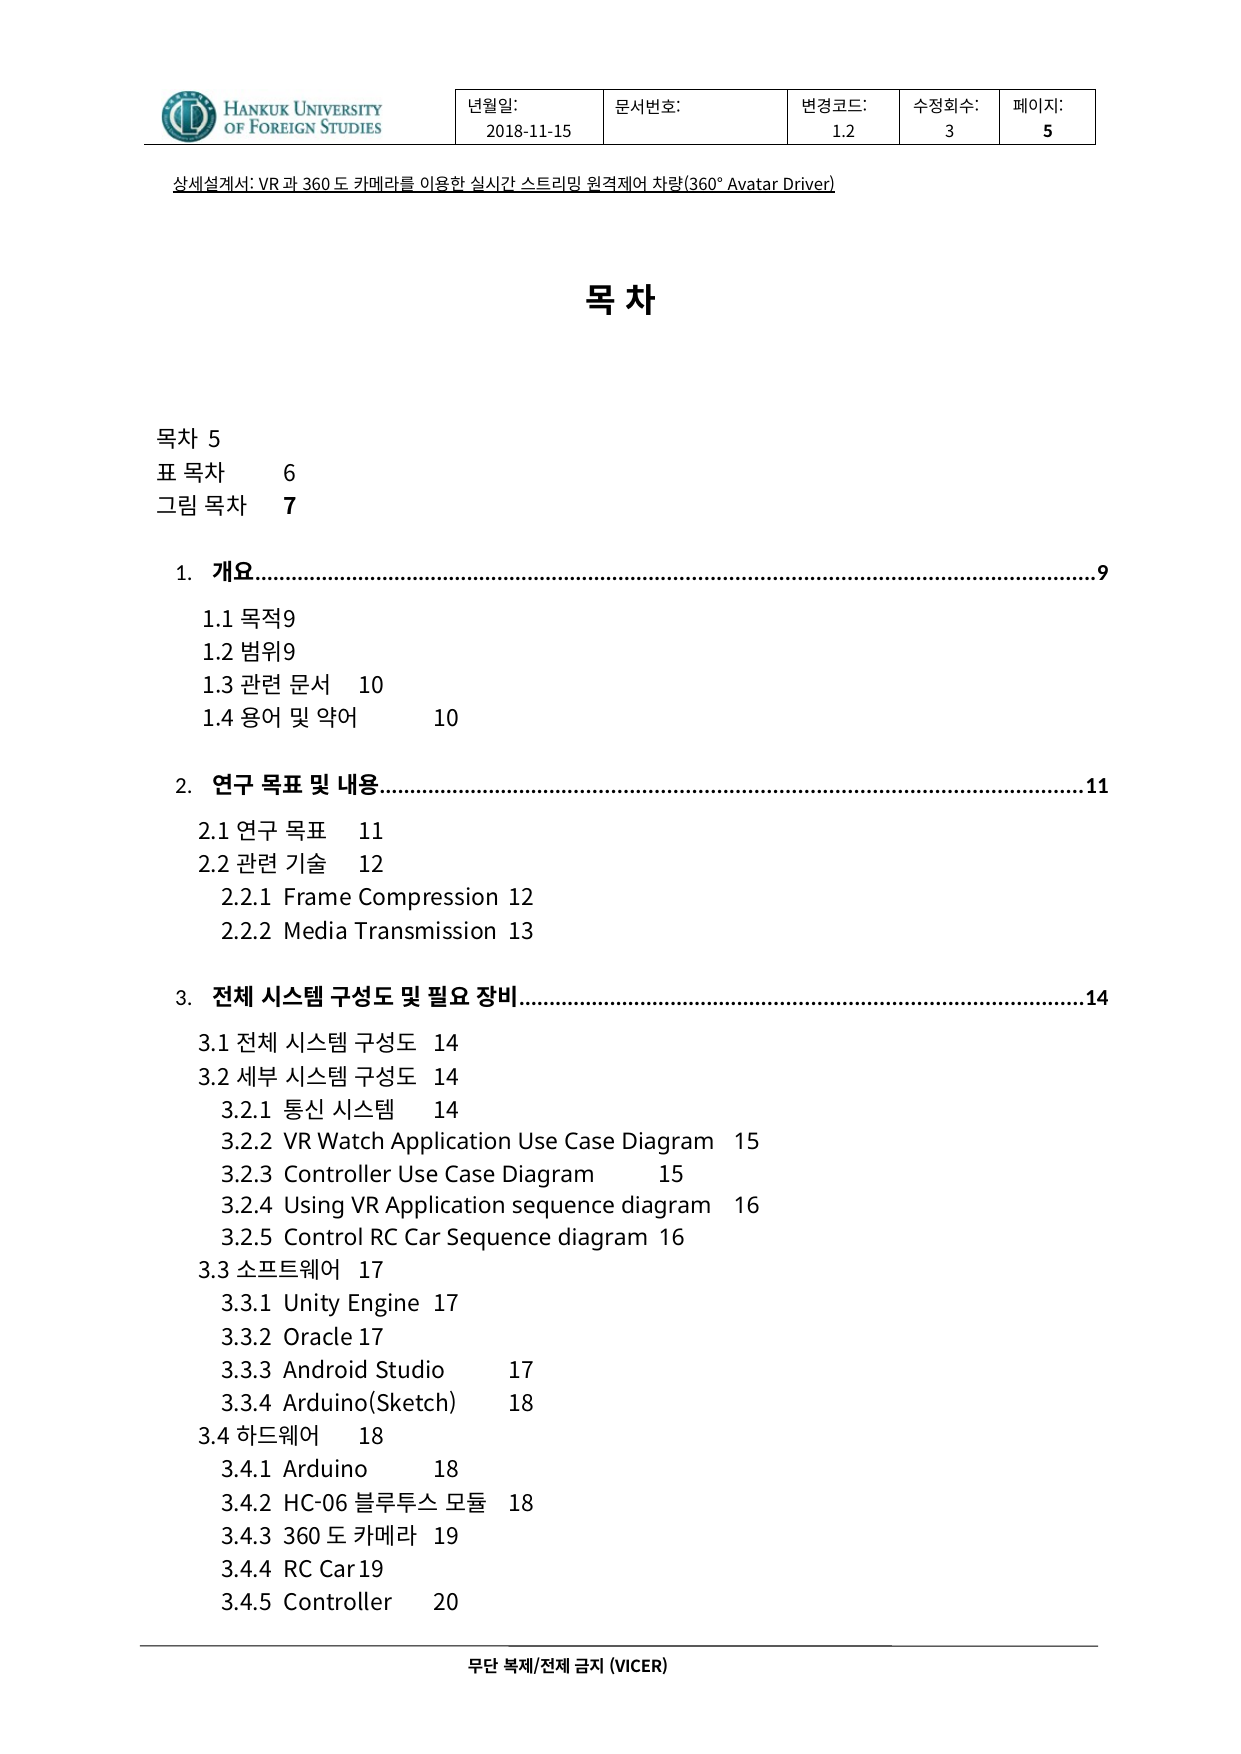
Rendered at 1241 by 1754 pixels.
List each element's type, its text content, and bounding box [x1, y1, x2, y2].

picture [161, 89, 383, 143]
text 목 차 [449, 273, 792, 322]
